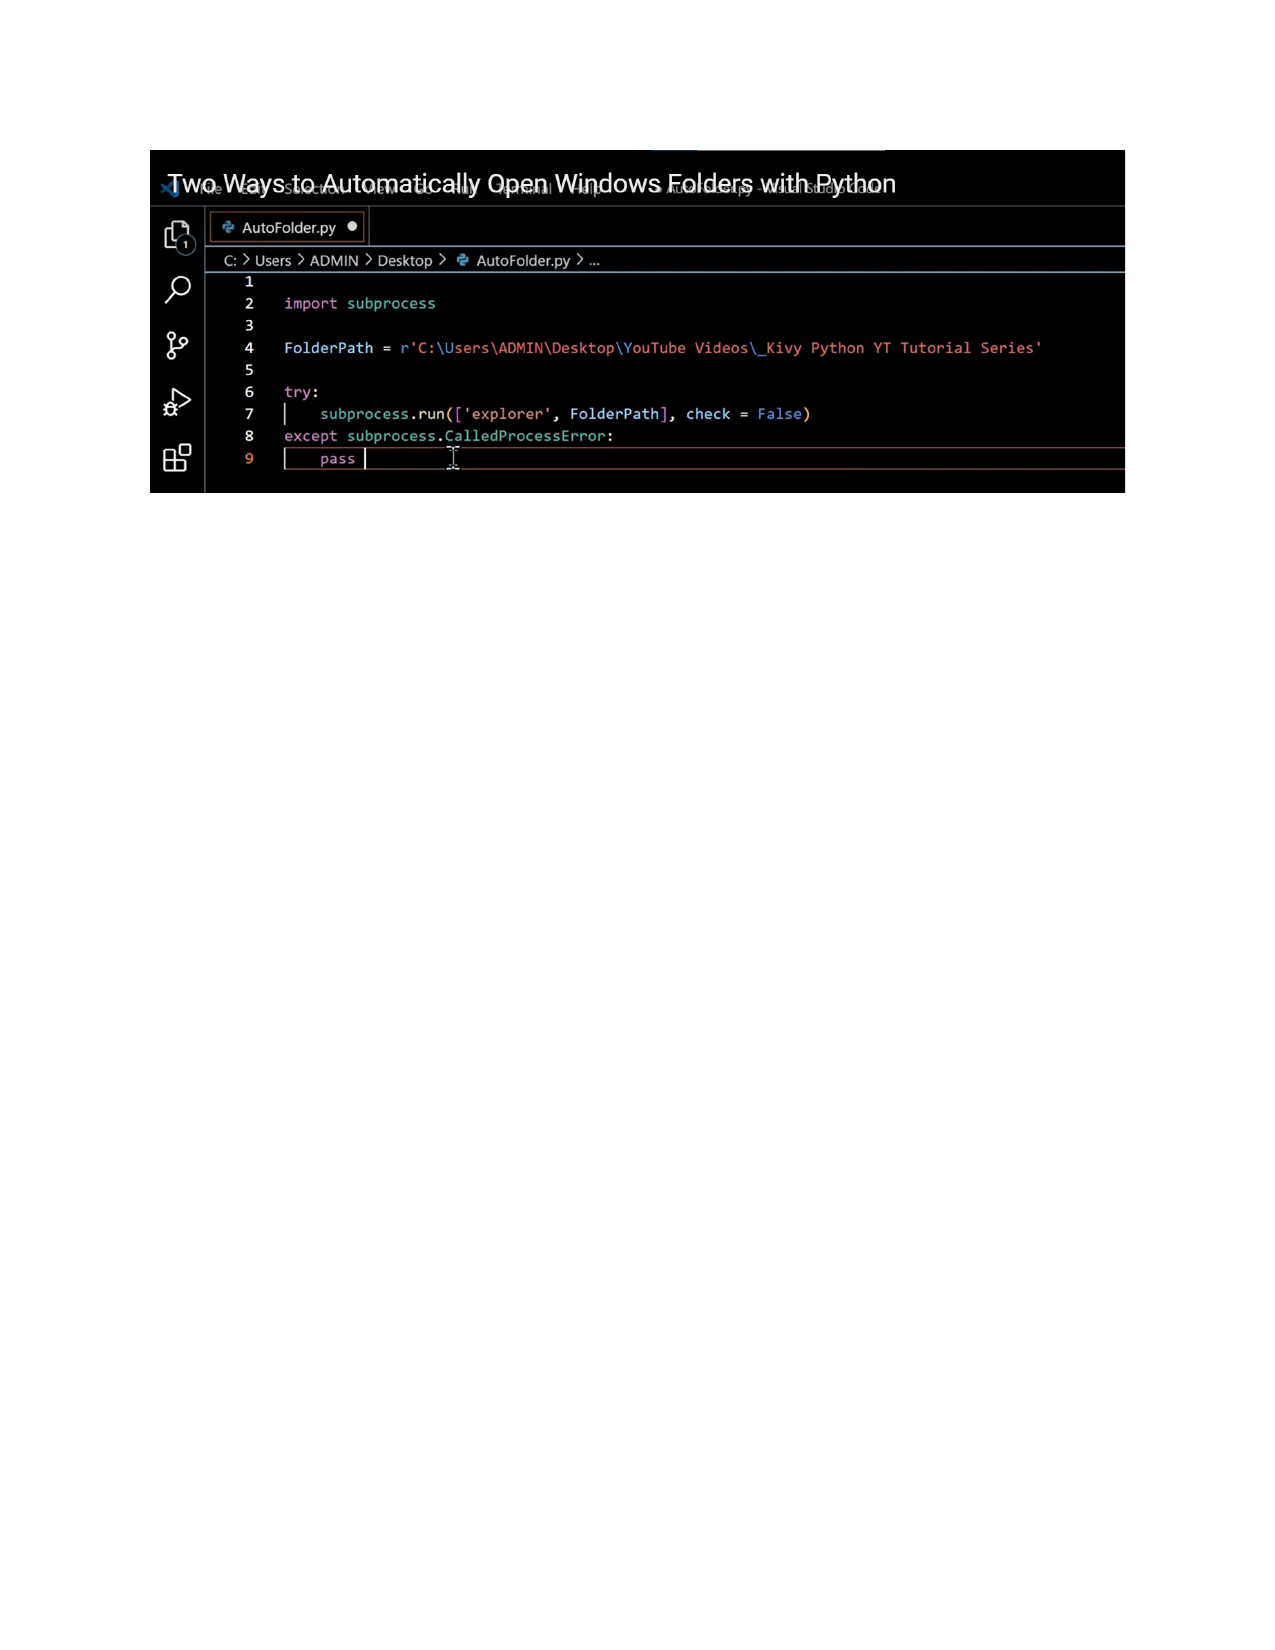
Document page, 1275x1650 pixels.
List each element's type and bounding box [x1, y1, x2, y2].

picture [150, 150, 1125, 493]
